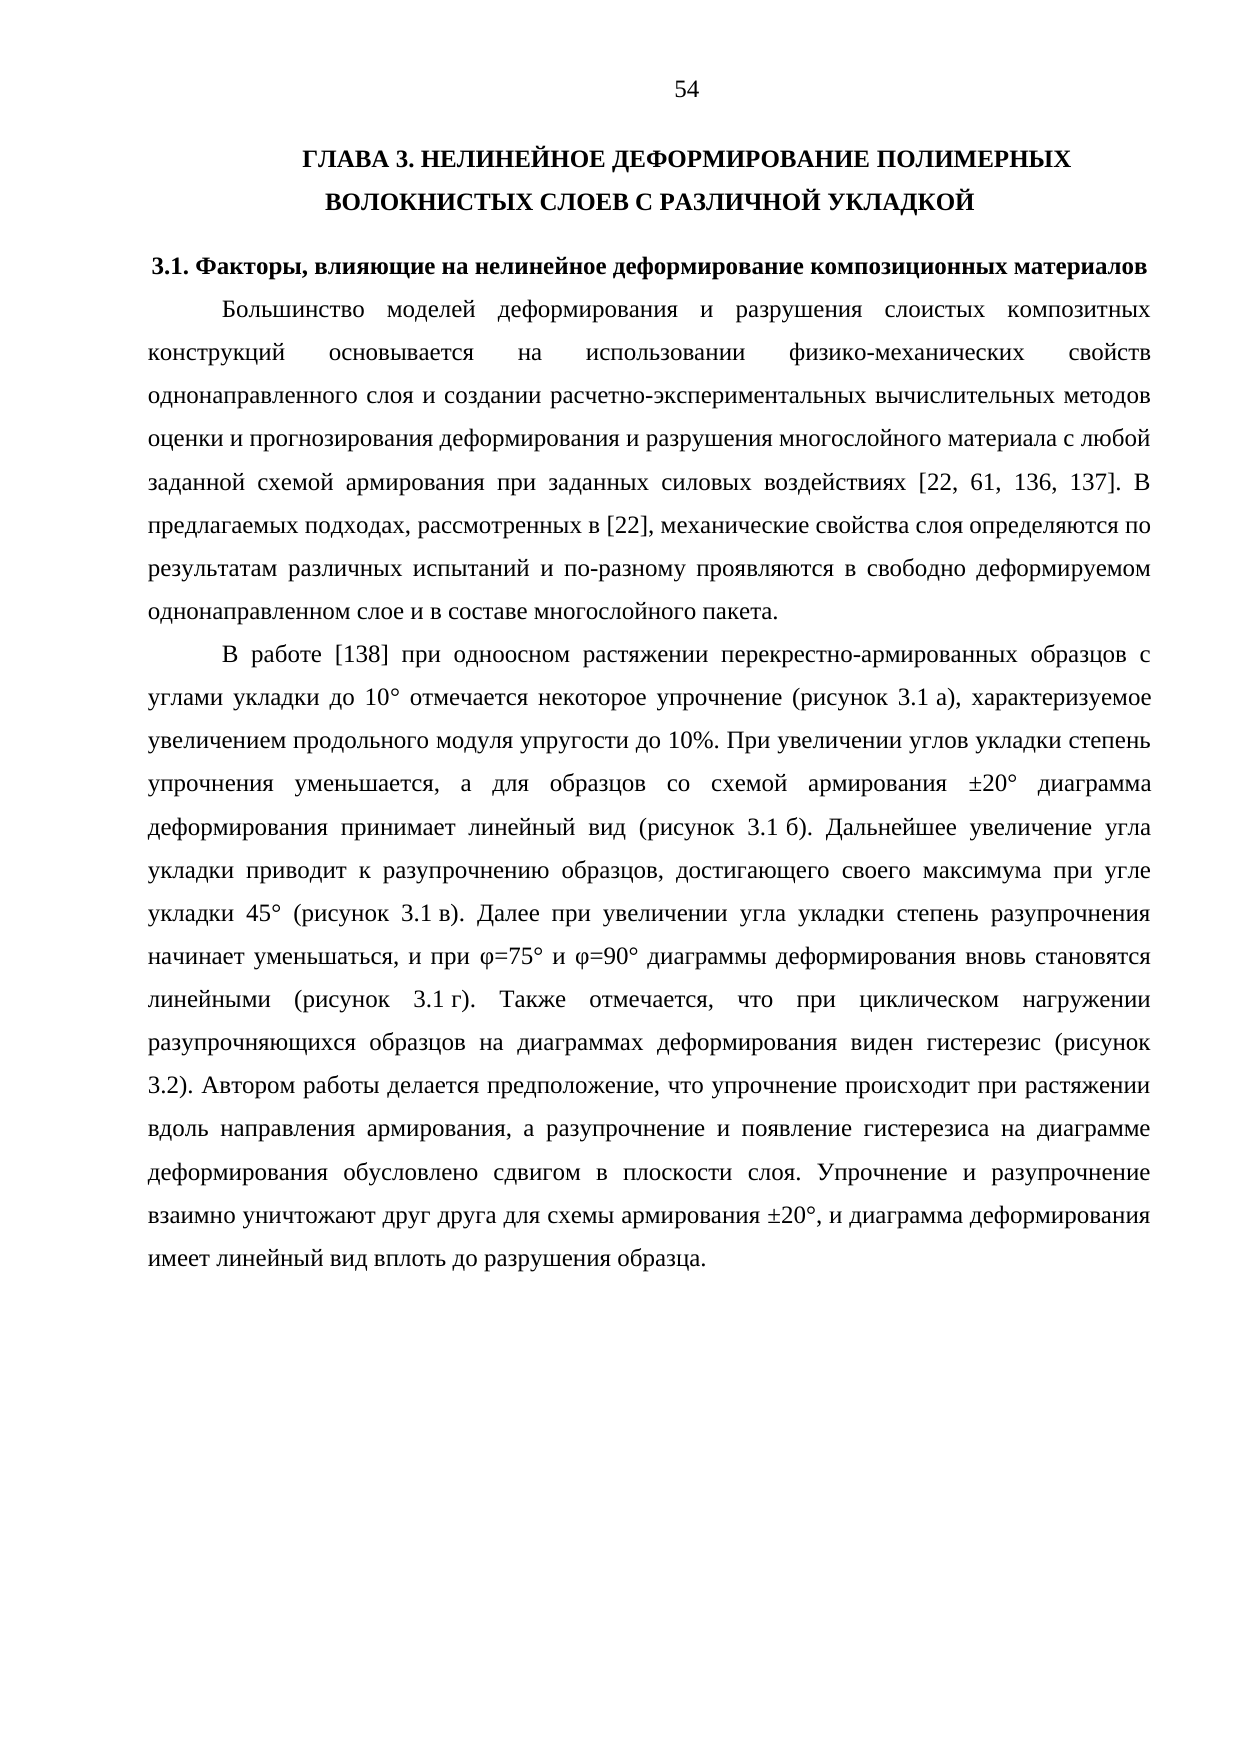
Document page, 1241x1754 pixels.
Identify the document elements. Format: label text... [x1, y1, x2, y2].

subtitle Глава 3. Нелинейное деформирование полимерных волокнистых слоев с различной укладкой [148, 144, 1152, 216]
subtitle 3.1. Факторы, влияющие на нелинейное деформирование композиционных материалов [148, 251, 1152, 280]
text Большинство моделей деформирования и разрушения слоистых композитных конструкций основывается на использовании физико-механических свойств однонаправленного слоя и создании расчетно-экспериментальных вычислительных методов оценки и прогнозирования деформирования и разрушения многослойного материала с любой заданной схемой армирования при заданных силовых воздействиях [22, 61, 136, 137]. В предлагаемых подходах, рассмотренных в [22], механические свойства слоя определяются по результатам различных испытаний и по-разному проявляются в свободно деформируемом однонаправленном слое и в составе многослойного пакета. [148, 294, 1152, 625]
text В работе [138] при одноосном растяжении перекрестно-армированных образцов с углами укладки до 10° отмечается некоторое упрочнение (рисунок 3.1 а), характеризуемое увеличением продольного модуля упругости до 10%. При увеличении углов укладки степень упрочнения уменьшается, а для образцов со схемой армирования ±20° диаграмма деформирования принимает линейный вид (рисунок 3.1 б). Дальнейшее увеличение угла укладки приводит к разупрочнению образцов, достигающего своего максимума при угле укладки 45° (рисунок 3.1 в). Далее при увеличении угла укладки степень разупрочнения начинает уменьшаться, и при φ=75° и φ=90° диаграммы деформирования вновь становятся линейными (рисунок 3.1 г). Также отмечается, что при циклическом нагружении разупрочняющихся образцов на диаграммах деформирования виден гистерезис (рисунок 3.2). Автором работы делается предположение, что упрочнение происходит при растяжении вдоль направления армирования, а разупрочнение и появление гистерезиса на диаграмме деформирования обусловлено сдвигом в плоскости слоя. Упрочнение и разупрочнение взаимно уничтожают друг друга для схемы армирования ±20°, и диаграмма деформирования имеет линейный вид вплоть до разрушения образца. [148, 639, 1152, 1272]
